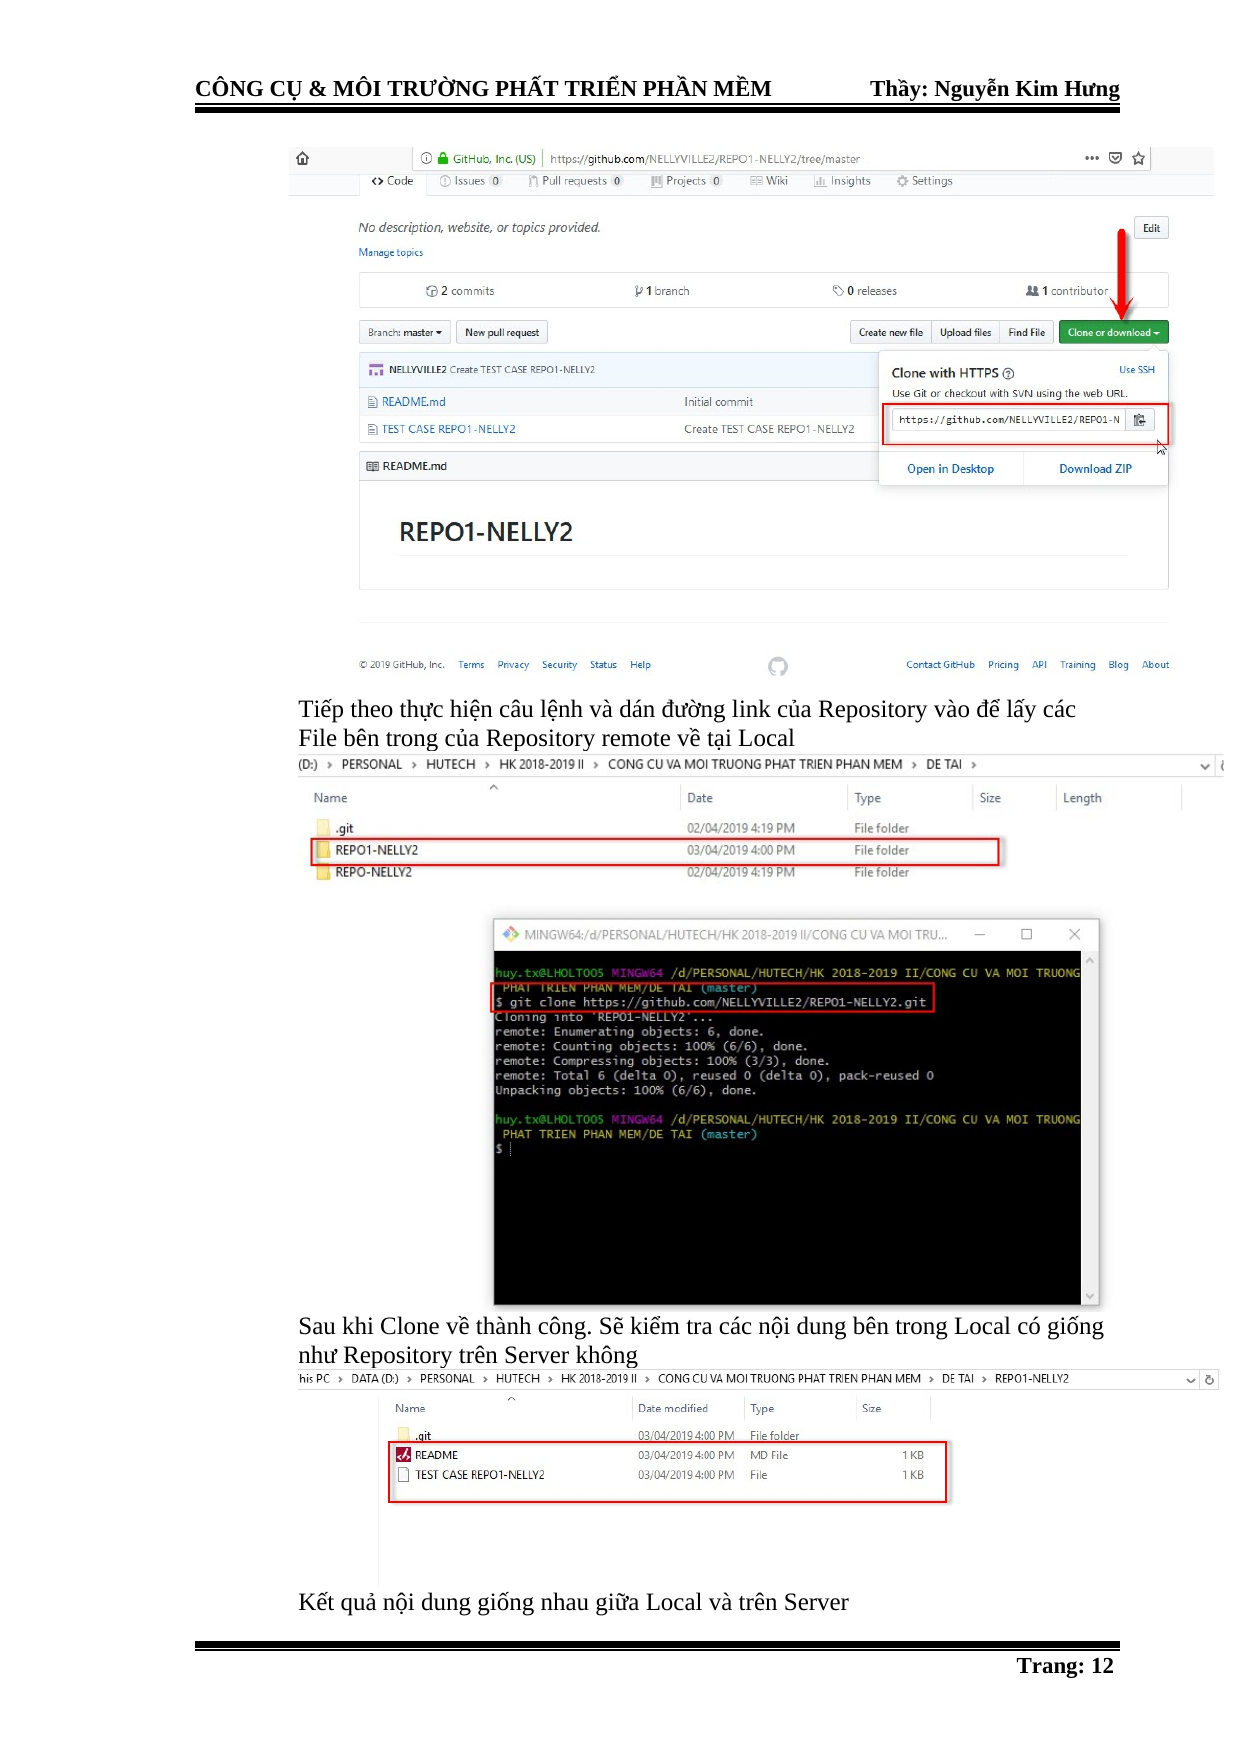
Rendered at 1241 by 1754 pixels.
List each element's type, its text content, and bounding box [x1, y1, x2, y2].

text Kết quả nội dung giống nhau giữa Local và trên Server [298, 1587, 1120, 1615]
text Tiếp theo thực hiện câu lệnh và dán đường link của Repository vào để lấy các File bên trong của Repository remote về tại Local [298, 695, 1120, 751]
picture [298, 1368, 1224, 1587]
picture [298, 751, 1224, 1312]
picture [288, 147, 1215, 695]
text Sau khi Clone về thành công. Sẽ kiểm tra các nội dung bên trong Local có giống như Repository trên Server không [298, 1312, 1120, 1368]
